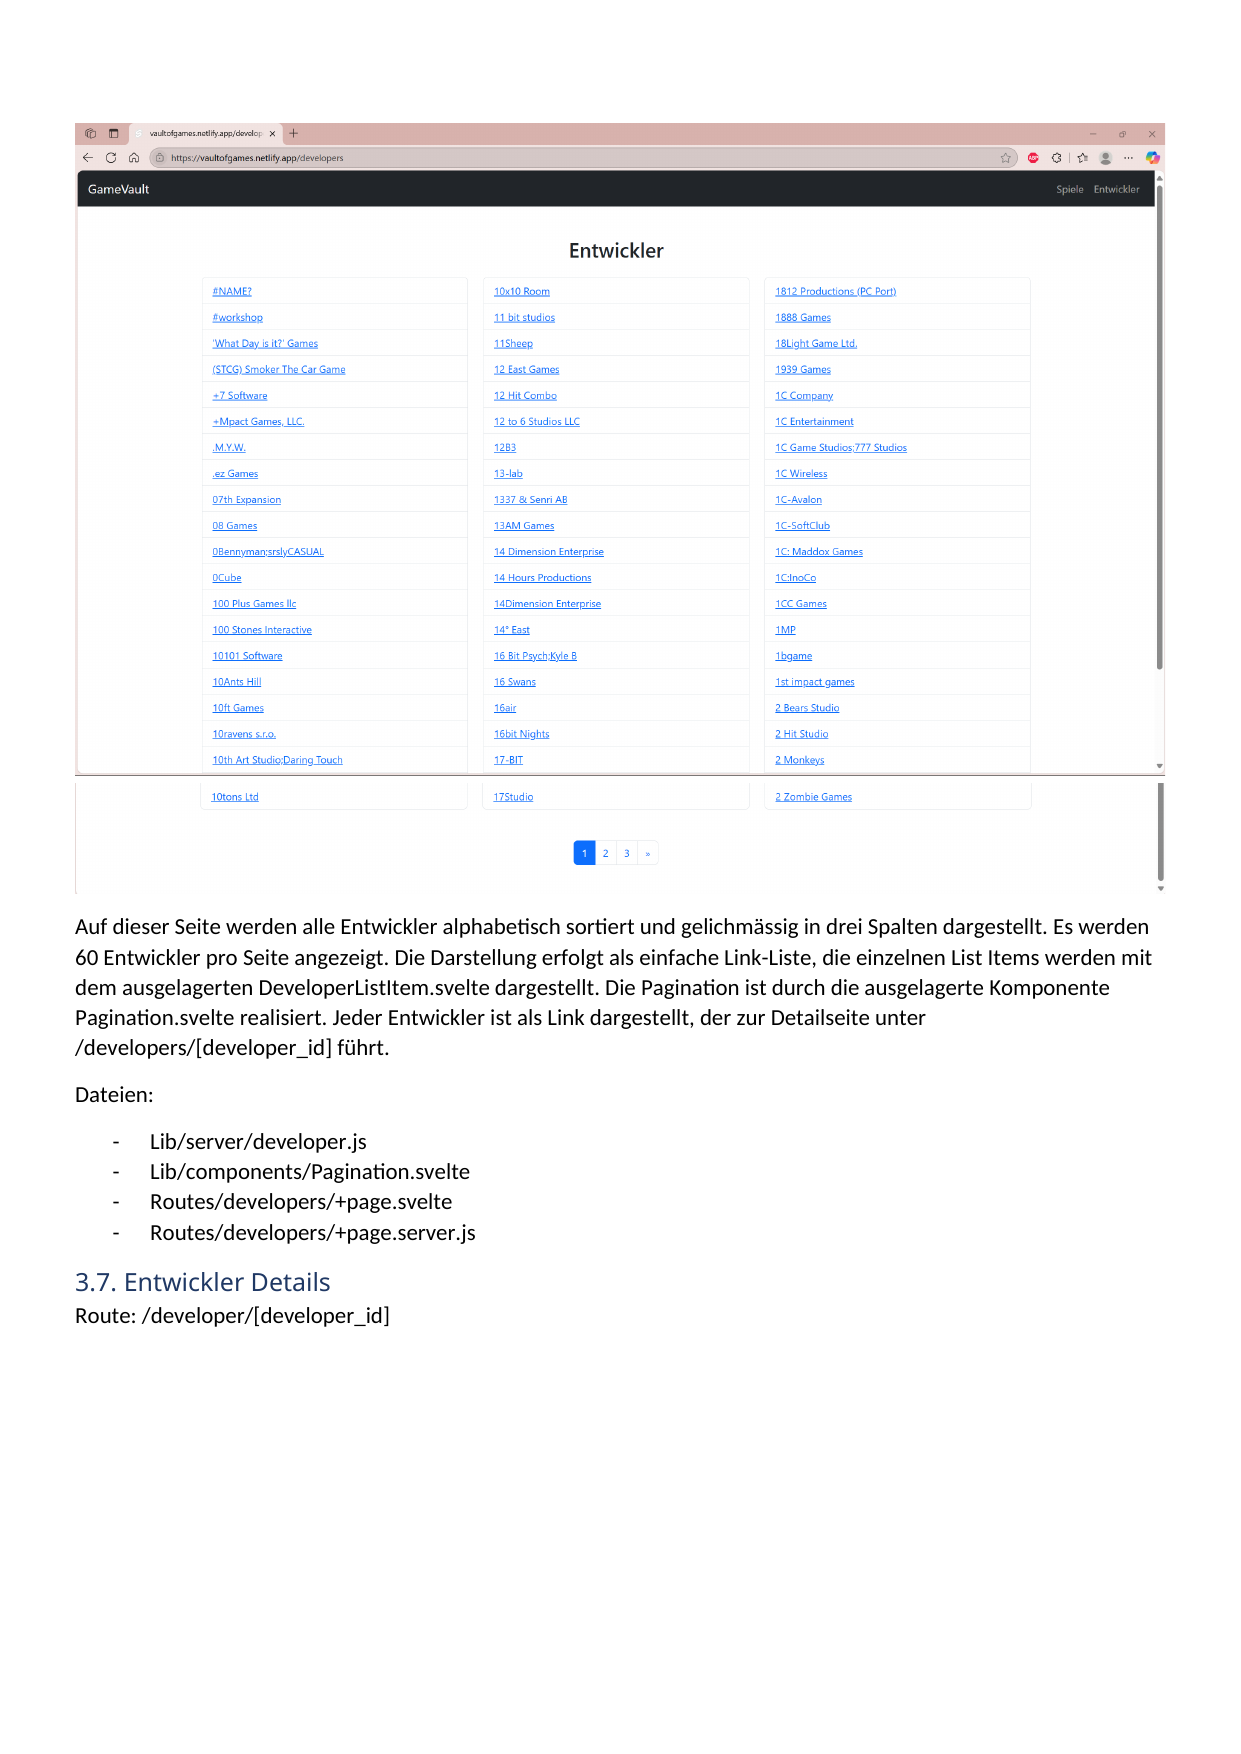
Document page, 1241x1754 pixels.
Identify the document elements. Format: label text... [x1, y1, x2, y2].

picture [75, 123, 1166, 776]
text Route: /developer/[developer_id] [75, 1301, 1165, 1329]
list Lib/components/Pagination.svelte [112, 1157, 1165, 1185]
list Routes/developers/+page.svelte [112, 1187, 1165, 1216]
text Dateien: [75, 1080, 1165, 1108]
list Routes/developers/+page.server.js [112, 1218, 1165, 1246]
list Lib/server/developer.js [112, 1127, 1165, 1155]
picture [75, 783, 1166, 894]
subtitle Entwickler Details [75, 1264, 1165, 1299]
text Auf dieser Seite werden alle Entwickler alphabetisch sortiert und gelichmässig in drei Spalten dargestellt. Es werden 60 Entwickler pro Seite angezeigt. Die Darstellung erfolgt als einfache Link-Liste, die einzelnen List Items werden mit dem ausgelagerten DeveloperListItem.svelte dargestellt. Die Pagination ist durch die ausgelagerte Komponente Pagination.svelte realisiert. Jeder Entwickler ist als Link dargestellt, der zur Detailseite unter /developers/[developer_id] führt. [75, 912, 1165, 1061]
